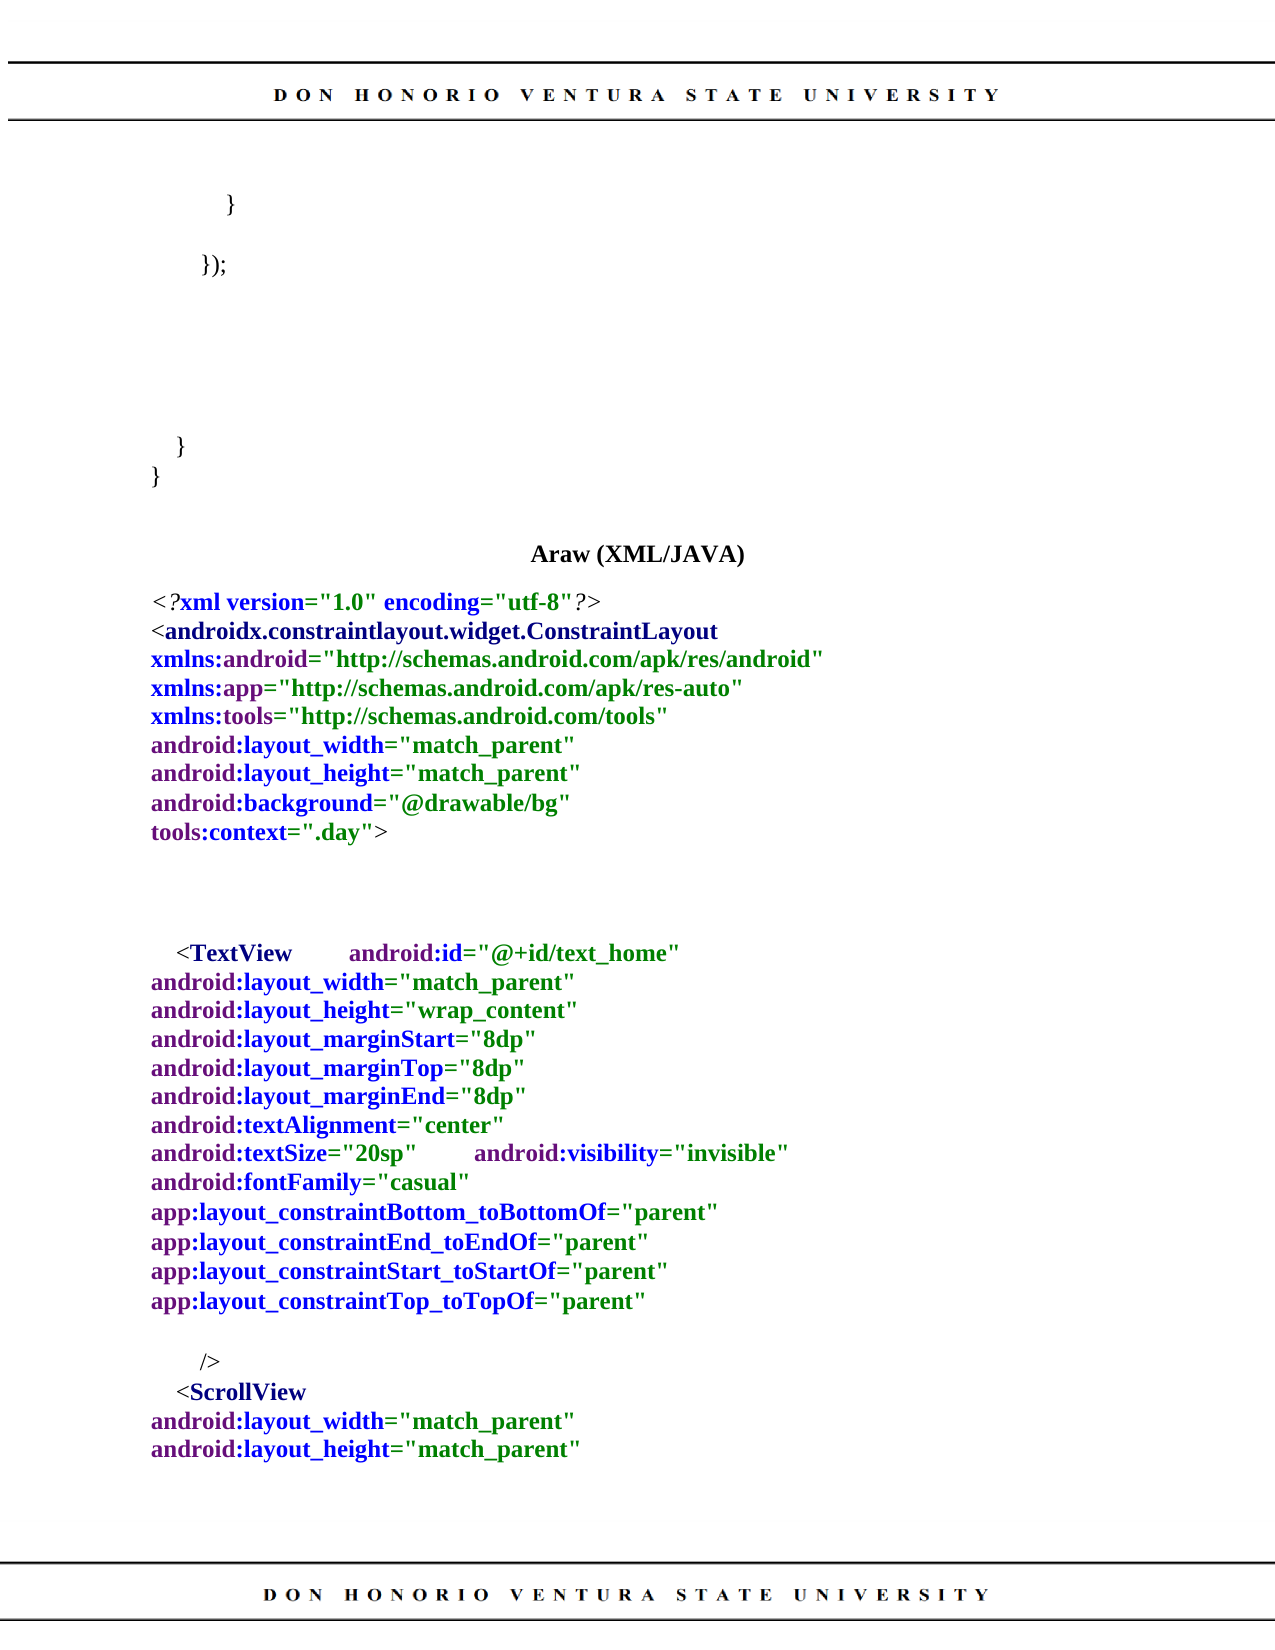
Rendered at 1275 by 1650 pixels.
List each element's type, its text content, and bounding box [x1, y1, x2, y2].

picture [7, 19, 1275, 139]
text }); [149, 249, 898, 278]
text app:layout_constraintBottom_toBottomOf="parent" app:layout_constraintEnd_toEndOf="parent" app:layout_constraintStart_toStartOf="parent" app:layout_constraintTop_toTopOf="parent" [151, 1197, 898, 1315]
text <?xml version="1.0" encoding="utf-8"?> <androidx.constraintlayout.widget.ConstraintLayout xmlns:android="http://schemas.android.com/apk/res/android" xmlns:app="http://schemas.android.com/apk/res-auto" xmlns:tools="http://schemas.android.com/tools" android:layout_width="match_parent" android:layout_height="match_parent" [151, 588, 898, 787]
text <ScrollView android:layout_width="match_parent" android:layout_height="match_parent" [151, 1377, 741, 1463]
text android:background="@drawable/bg" tools:context=".day"> [151, 789, 617, 846]
subtitle Araw (XML/JAVA) [530, 539, 898, 568]
text /> [149, 1347, 898, 1376]
text } [149, 431, 898, 459]
text } [149, 189, 898, 217]
text } [149, 461, 898, 490]
picture [0, 1519, 1275, 1639]
text <TextView android:id="@+id/text_home" android:layout_width="match_parent" android:layout_height="wrap_content" android:layout_marginStart="8dp" android:layout_marginTop="8dp" android:layout_marginEnd="8dp" android:textAlignment="center" android:textSize="20sp" android:visibility="invisible" android:fontFamily="casual" [151, 939, 791, 1196]
